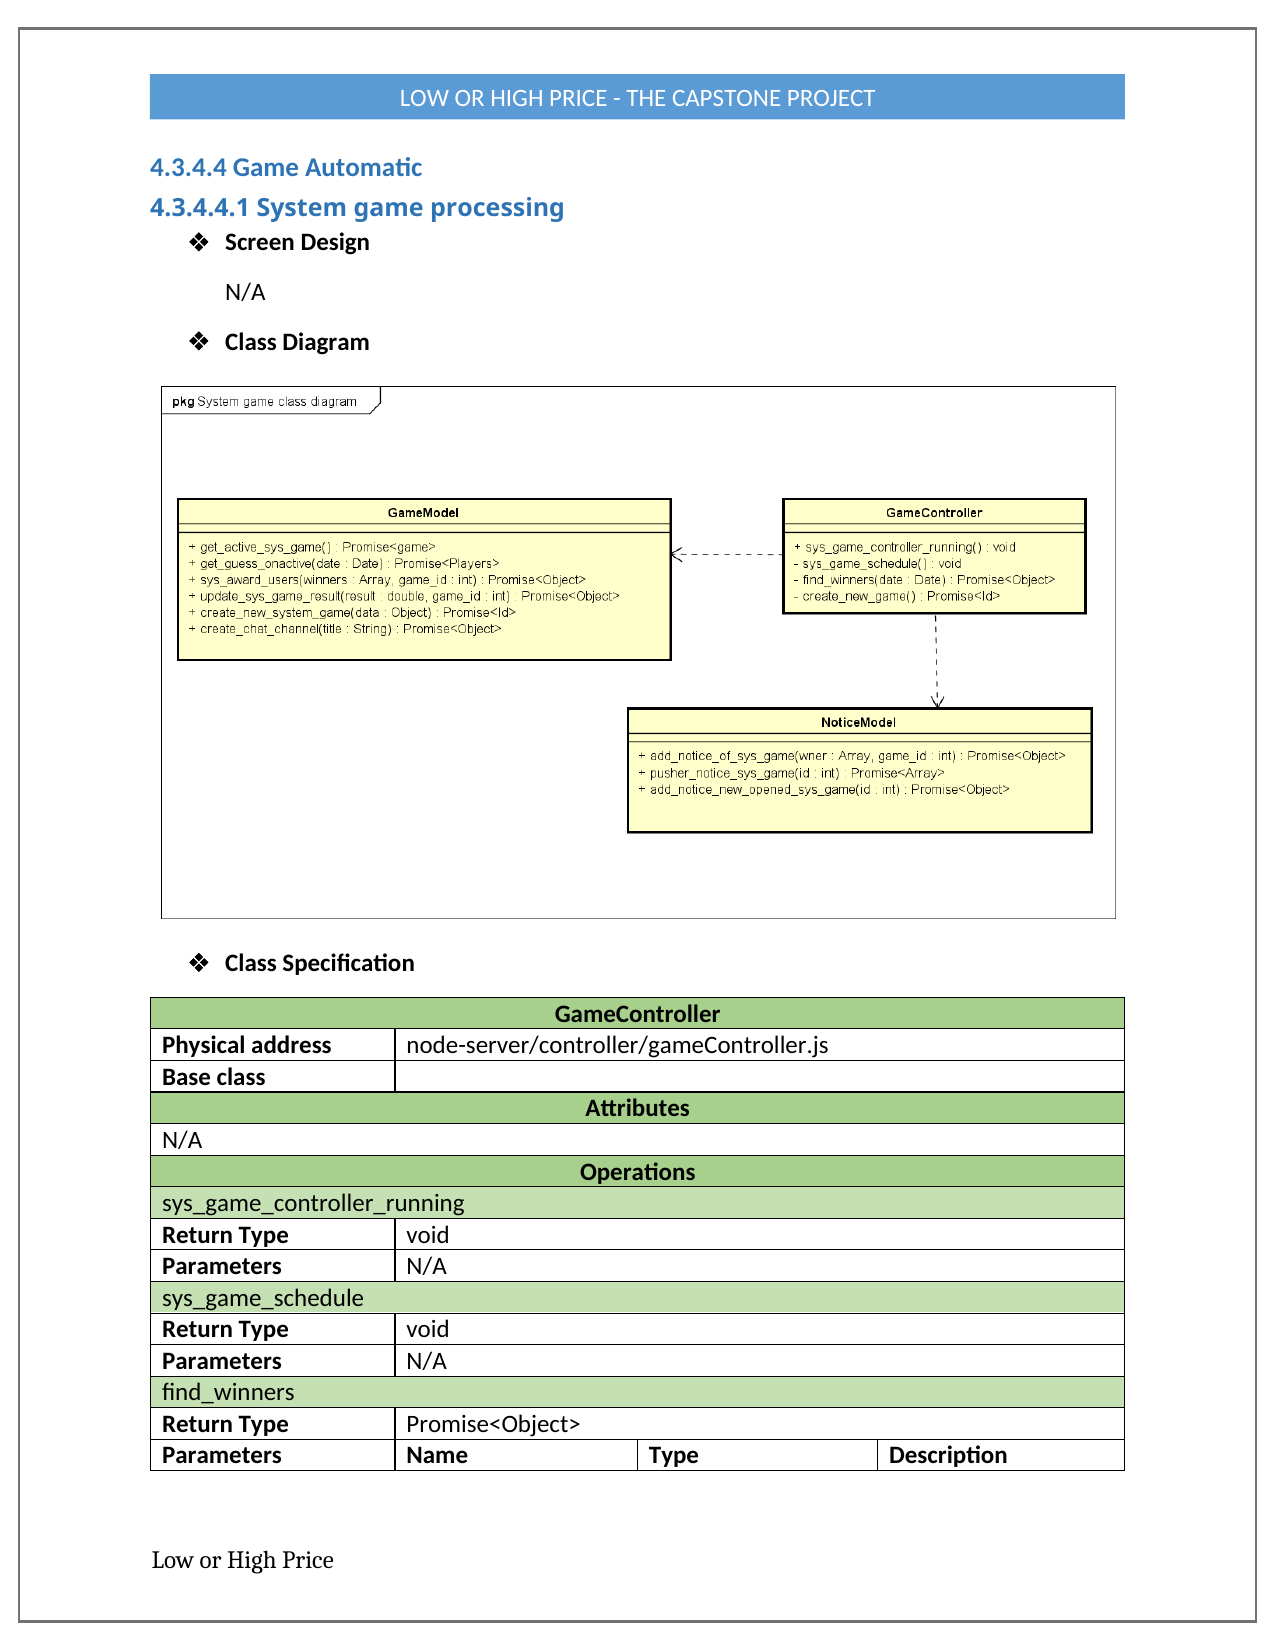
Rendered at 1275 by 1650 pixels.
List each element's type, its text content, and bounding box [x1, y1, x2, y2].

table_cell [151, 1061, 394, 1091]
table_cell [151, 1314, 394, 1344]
list Class Diagram [187, 326, 1125, 356]
text N/A [225, 276, 1125, 307]
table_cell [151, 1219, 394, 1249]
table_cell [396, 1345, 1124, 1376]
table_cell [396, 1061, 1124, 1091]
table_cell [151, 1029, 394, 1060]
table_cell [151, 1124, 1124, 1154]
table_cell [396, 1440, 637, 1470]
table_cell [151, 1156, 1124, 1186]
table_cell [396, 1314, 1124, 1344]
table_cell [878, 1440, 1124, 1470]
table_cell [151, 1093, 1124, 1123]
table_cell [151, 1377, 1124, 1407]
subtitle 4.3.4.4 Game Automatic [150, 150, 1125, 183]
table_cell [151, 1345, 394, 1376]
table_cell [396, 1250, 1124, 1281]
list Class Specification [187, 947, 1125, 978]
subtitle 4.3.4.4.1 System game processing [150, 190, 1125, 224]
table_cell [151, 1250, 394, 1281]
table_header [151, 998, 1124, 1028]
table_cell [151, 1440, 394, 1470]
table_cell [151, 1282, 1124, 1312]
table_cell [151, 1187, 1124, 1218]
list Screen Design [187, 227, 1125, 257]
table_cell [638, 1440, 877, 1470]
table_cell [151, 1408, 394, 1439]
picture [150, 375, 1125, 929]
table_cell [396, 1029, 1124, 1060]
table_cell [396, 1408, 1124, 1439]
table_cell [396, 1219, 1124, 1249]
